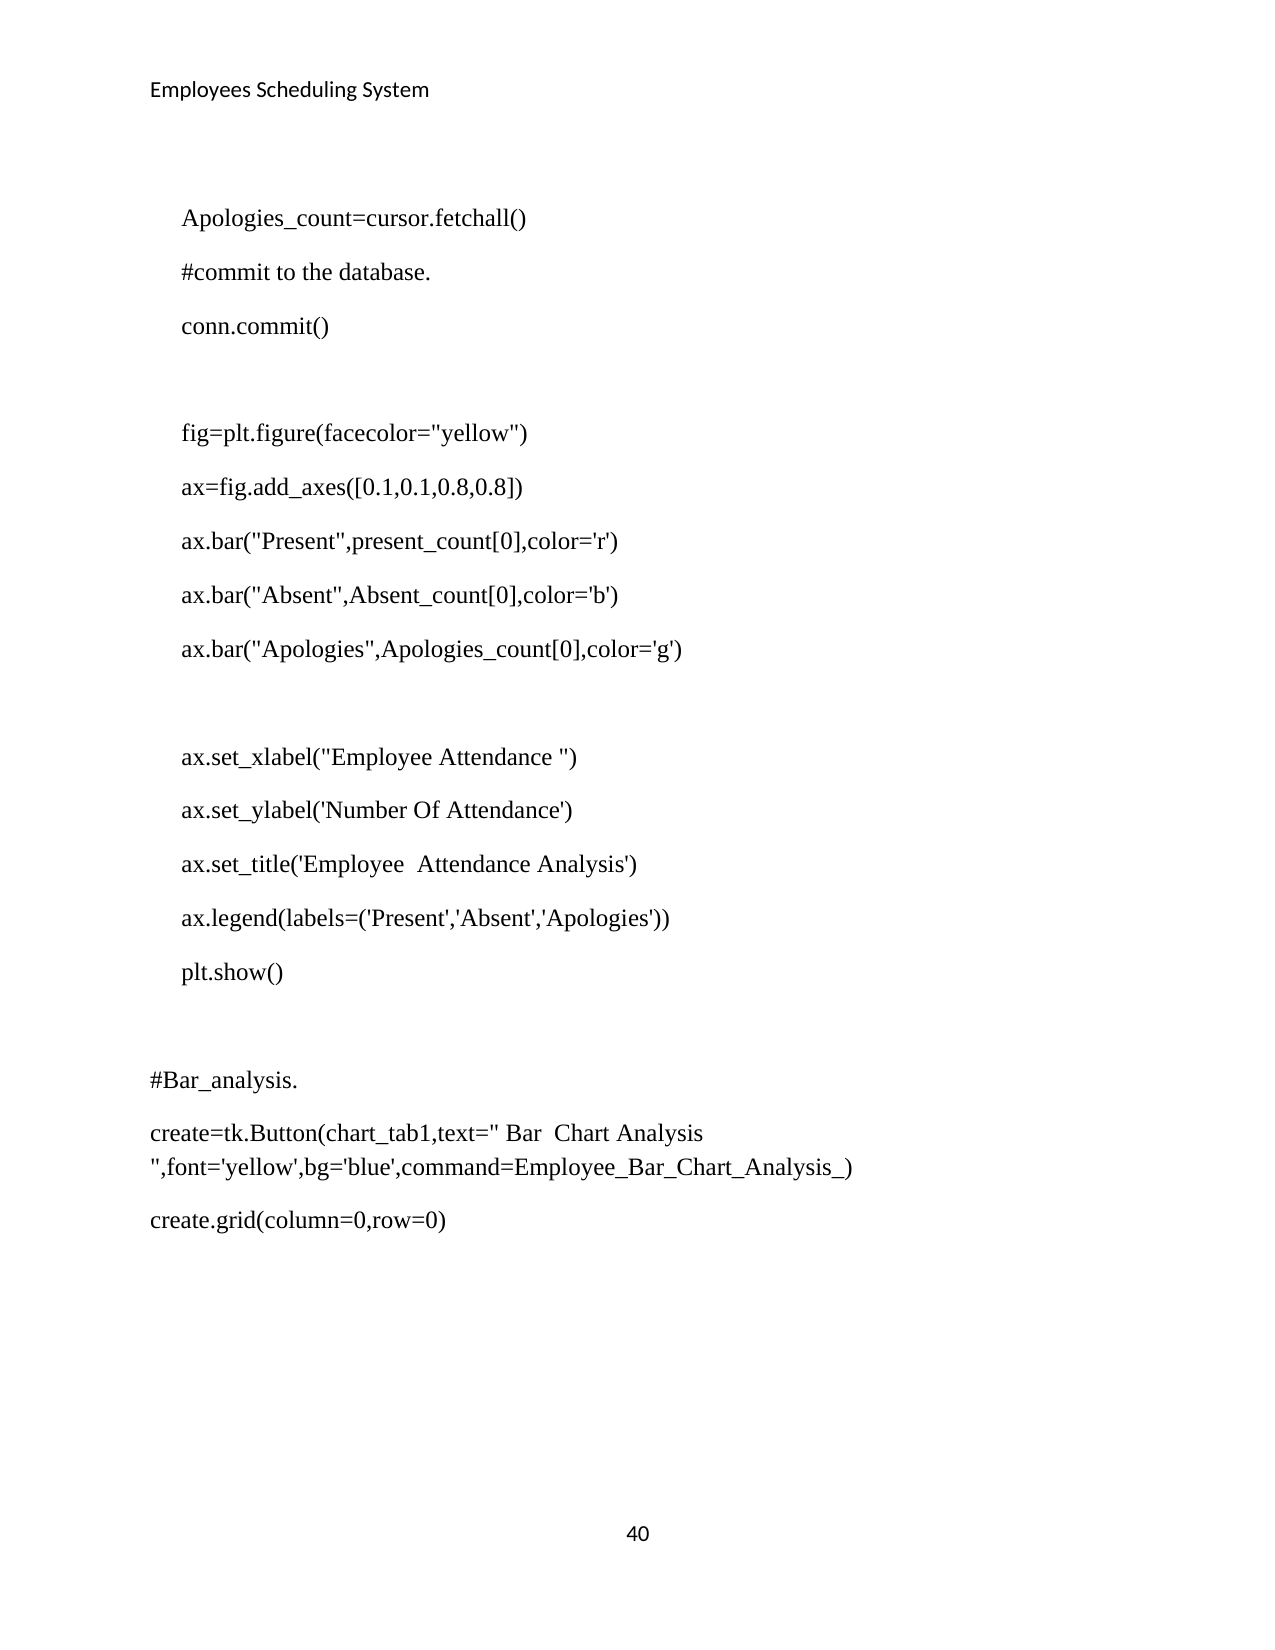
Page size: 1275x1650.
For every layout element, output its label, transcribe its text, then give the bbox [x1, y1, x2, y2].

text create=tk.Button(chart_tab1,text=" Bar Chart Analysis ",font='yellow',bg='blue',command=Employee_Bar_Chart_Analysis_) [150, 1118, 1125, 1180]
text fig=plt.figure(facecolor="yellow") [150, 418, 1125, 447]
text ax.bar("Present",present_count[0],color='r') [150, 526, 1125, 555]
text ax.set_xlabel("Employee Attendance ") [150, 742, 1125, 770]
text #commit to the database. [150, 257, 1125, 286]
text ax.set_ylabel('Number Of Attendance') [150, 795, 1125, 824]
text ax.legend(labels=('Present','Absent','Apologies')) [150, 903, 1125, 932]
text ax.set_title('Employee Attendance Analysis') [150, 849, 1125, 878]
text Apologies_count=cursor.fetchall() [150, 203, 1125, 232]
text create.grid(column=0,row=0) [150, 1205, 1125, 1234]
text ax.bar("Absent",Absent_count[0],color='b') [150, 580, 1125, 609]
text ax.bar("Apologies",Apologies_count[0],color='g') [150, 634, 1125, 663]
text #Bar_analysis. [150, 1065, 1125, 1093]
text plt.show() [150, 957, 1125, 986]
text ax=fig.add_axes([0.1,0.1,0.8,0.8]) [150, 472, 1125, 501]
text conn.commit() [150, 311, 1125, 339]
